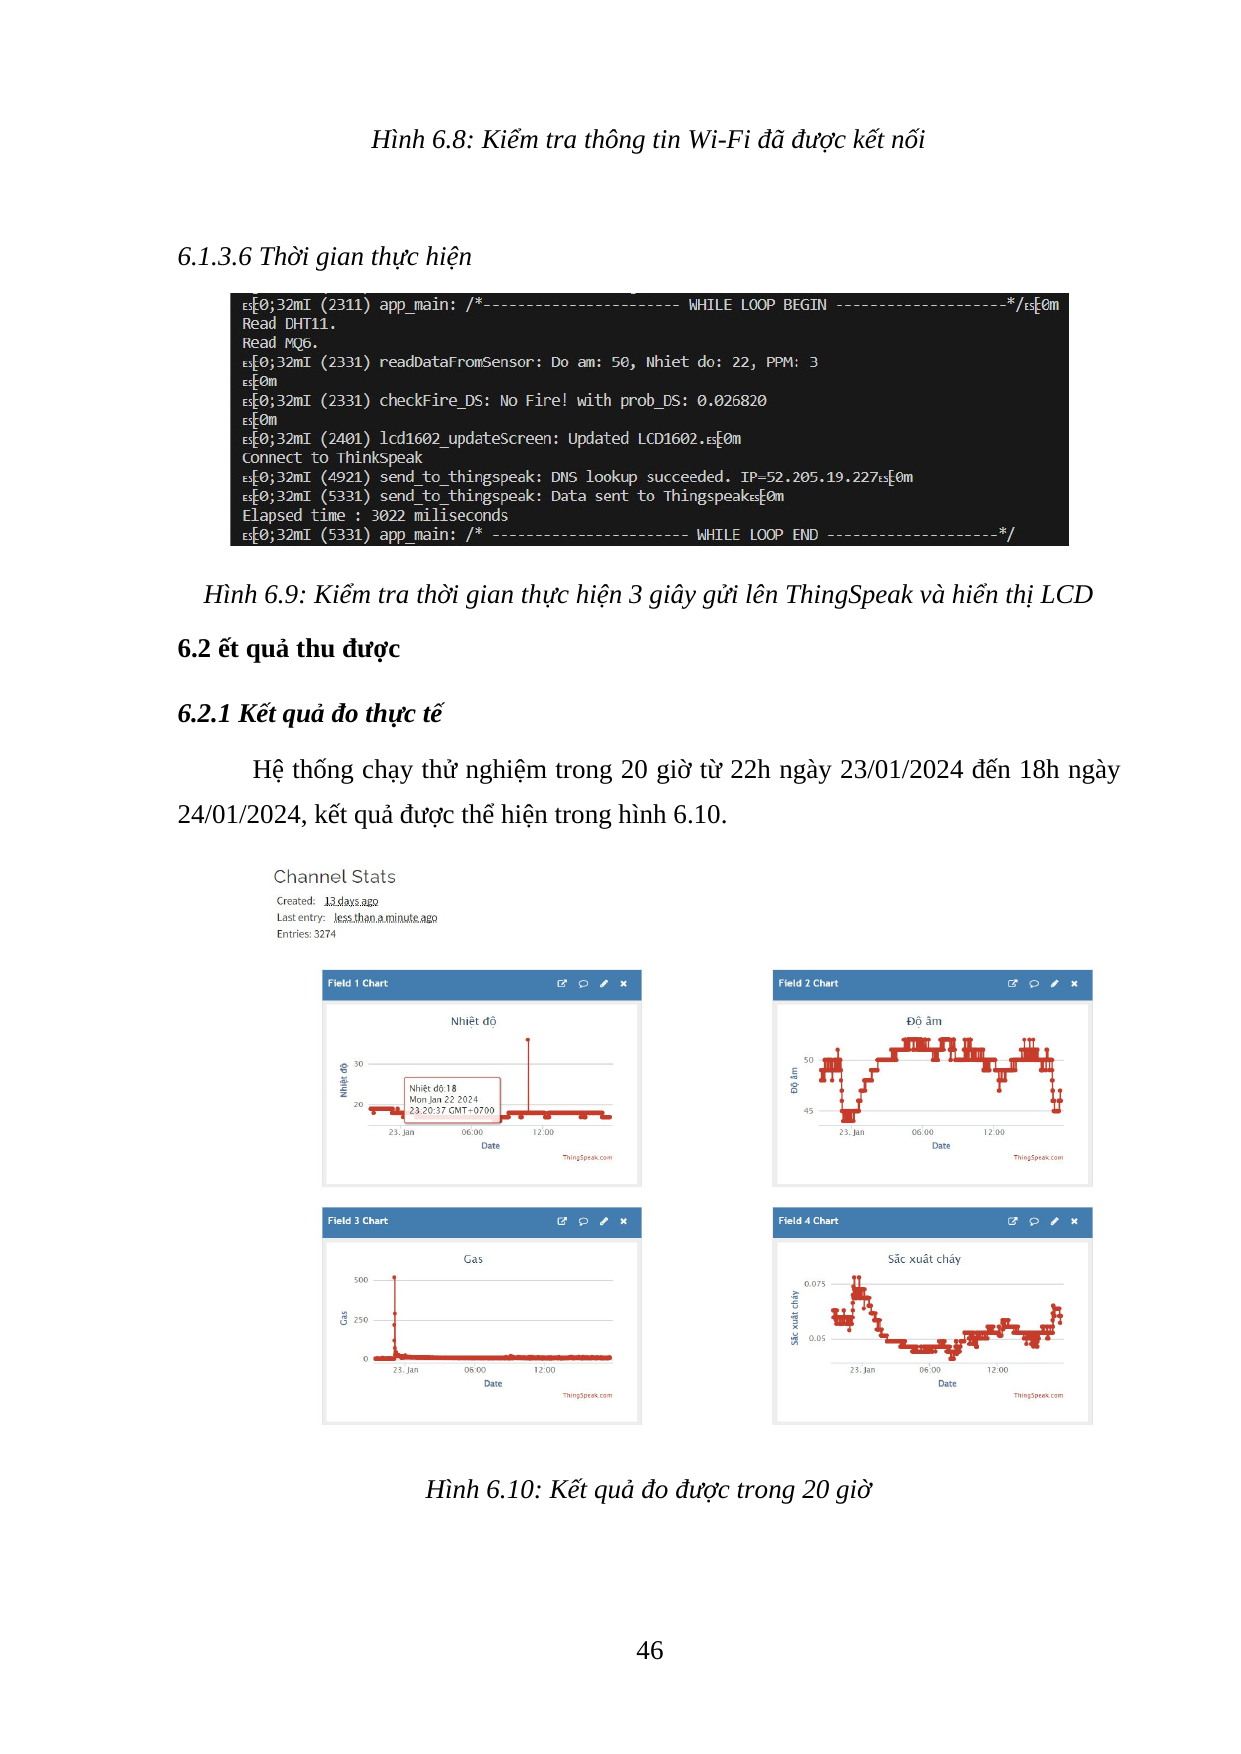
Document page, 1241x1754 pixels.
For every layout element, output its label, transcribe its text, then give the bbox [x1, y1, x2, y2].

picture [252, 851, 1149, 1439]
subtitle Kết quả đo thực tế [177, 694, 1122, 731]
subtitle Thời gian thực hiện [177, 237, 1122, 275]
subtitle ết quả thu được [177, 629, 1122, 667]
text Hình 6.9: Kiểm tra thời gian thực hiện 3 giây gửi lên ThingSpeak và hiển thị LCD [177, 575, 1122, 612]
text Hệ thống chạy thử nghiệm trong 20 giờ từ 22h ngày 23/01/2024 đến 18h ngày 24/01/2024, kết quả được thể hiện trong hình 6.10. [177, 750, 1122, 832]
picture [230, 293, 1069, 546]
text Hình 6.10: Kết quả đo được trong 20 giờ [177, 1470, 1122, 1507]
text Hình 6.8: Kiểm tra thông tin Wi-Fi đã được kết nối [177, 120, 1122, 157]
